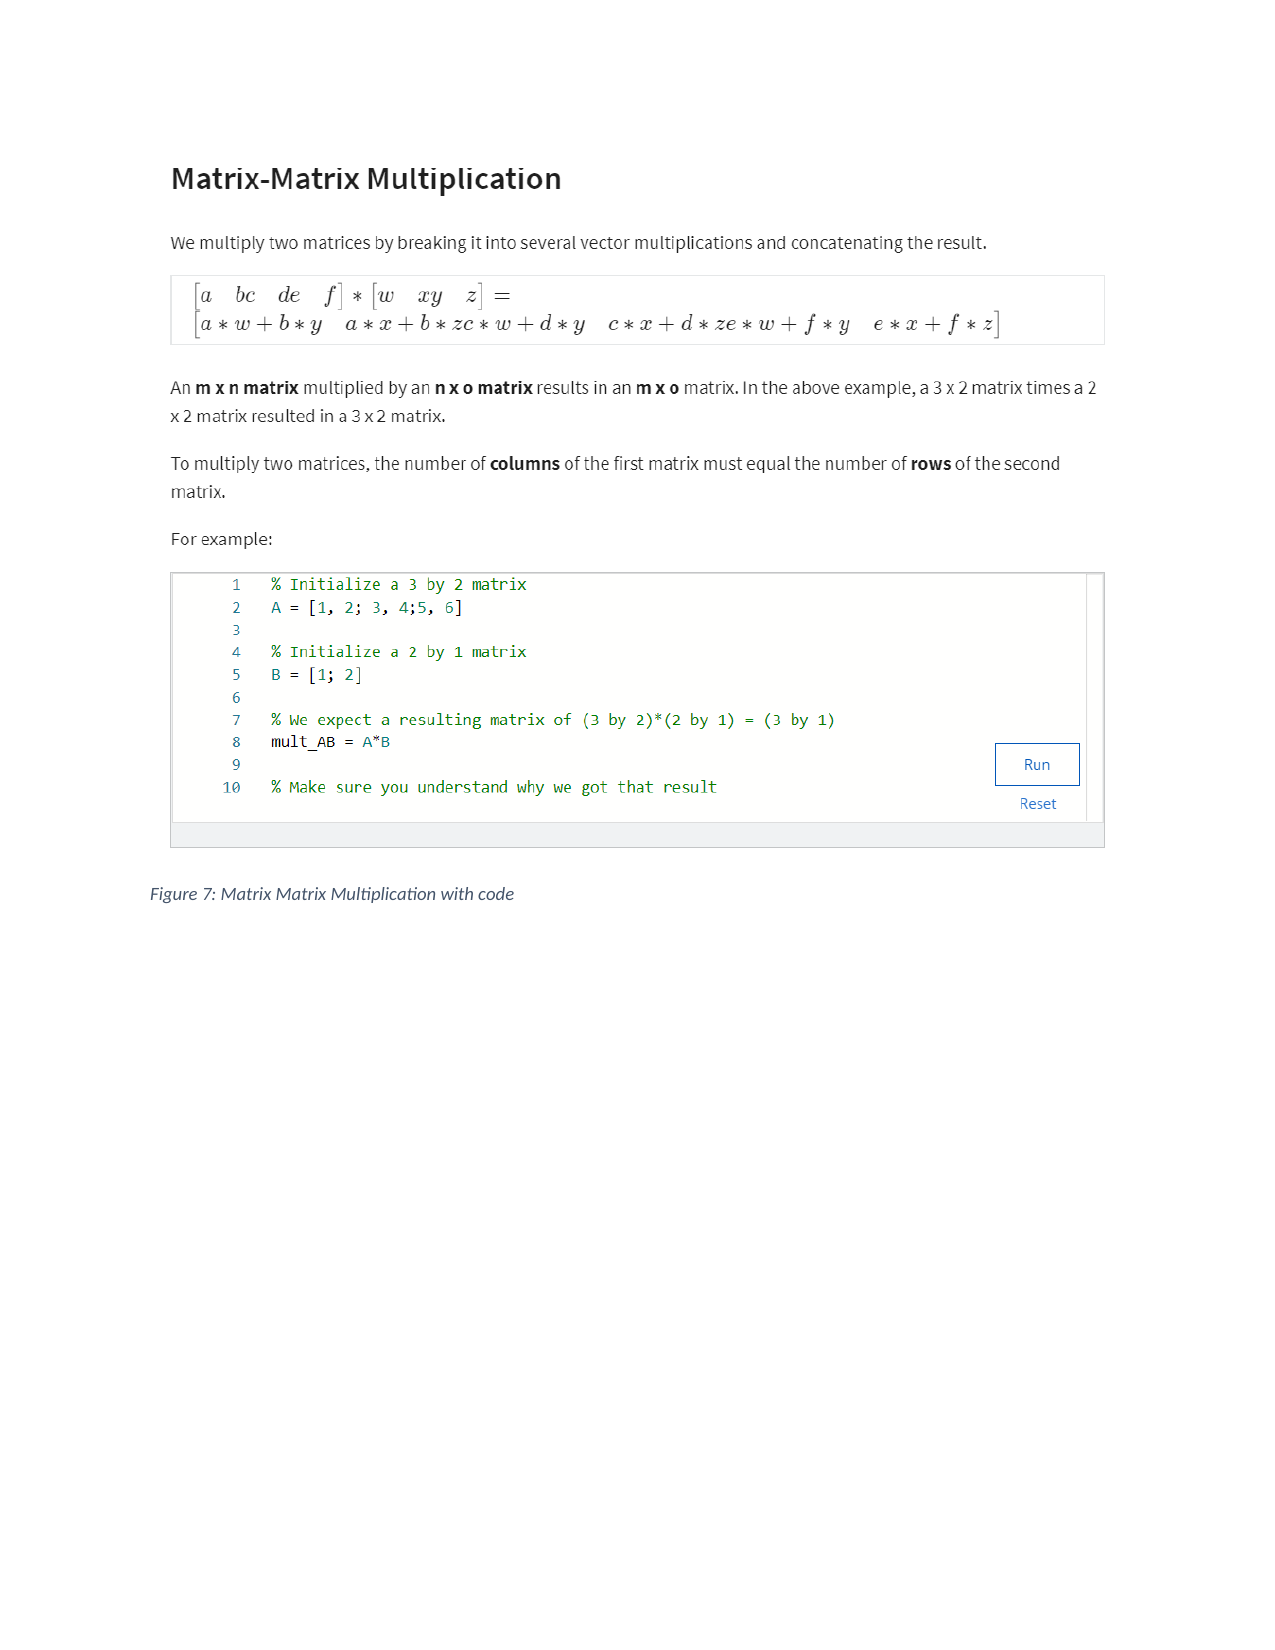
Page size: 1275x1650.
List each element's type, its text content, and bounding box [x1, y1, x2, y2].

picture [150, 150, 1125, 864]
